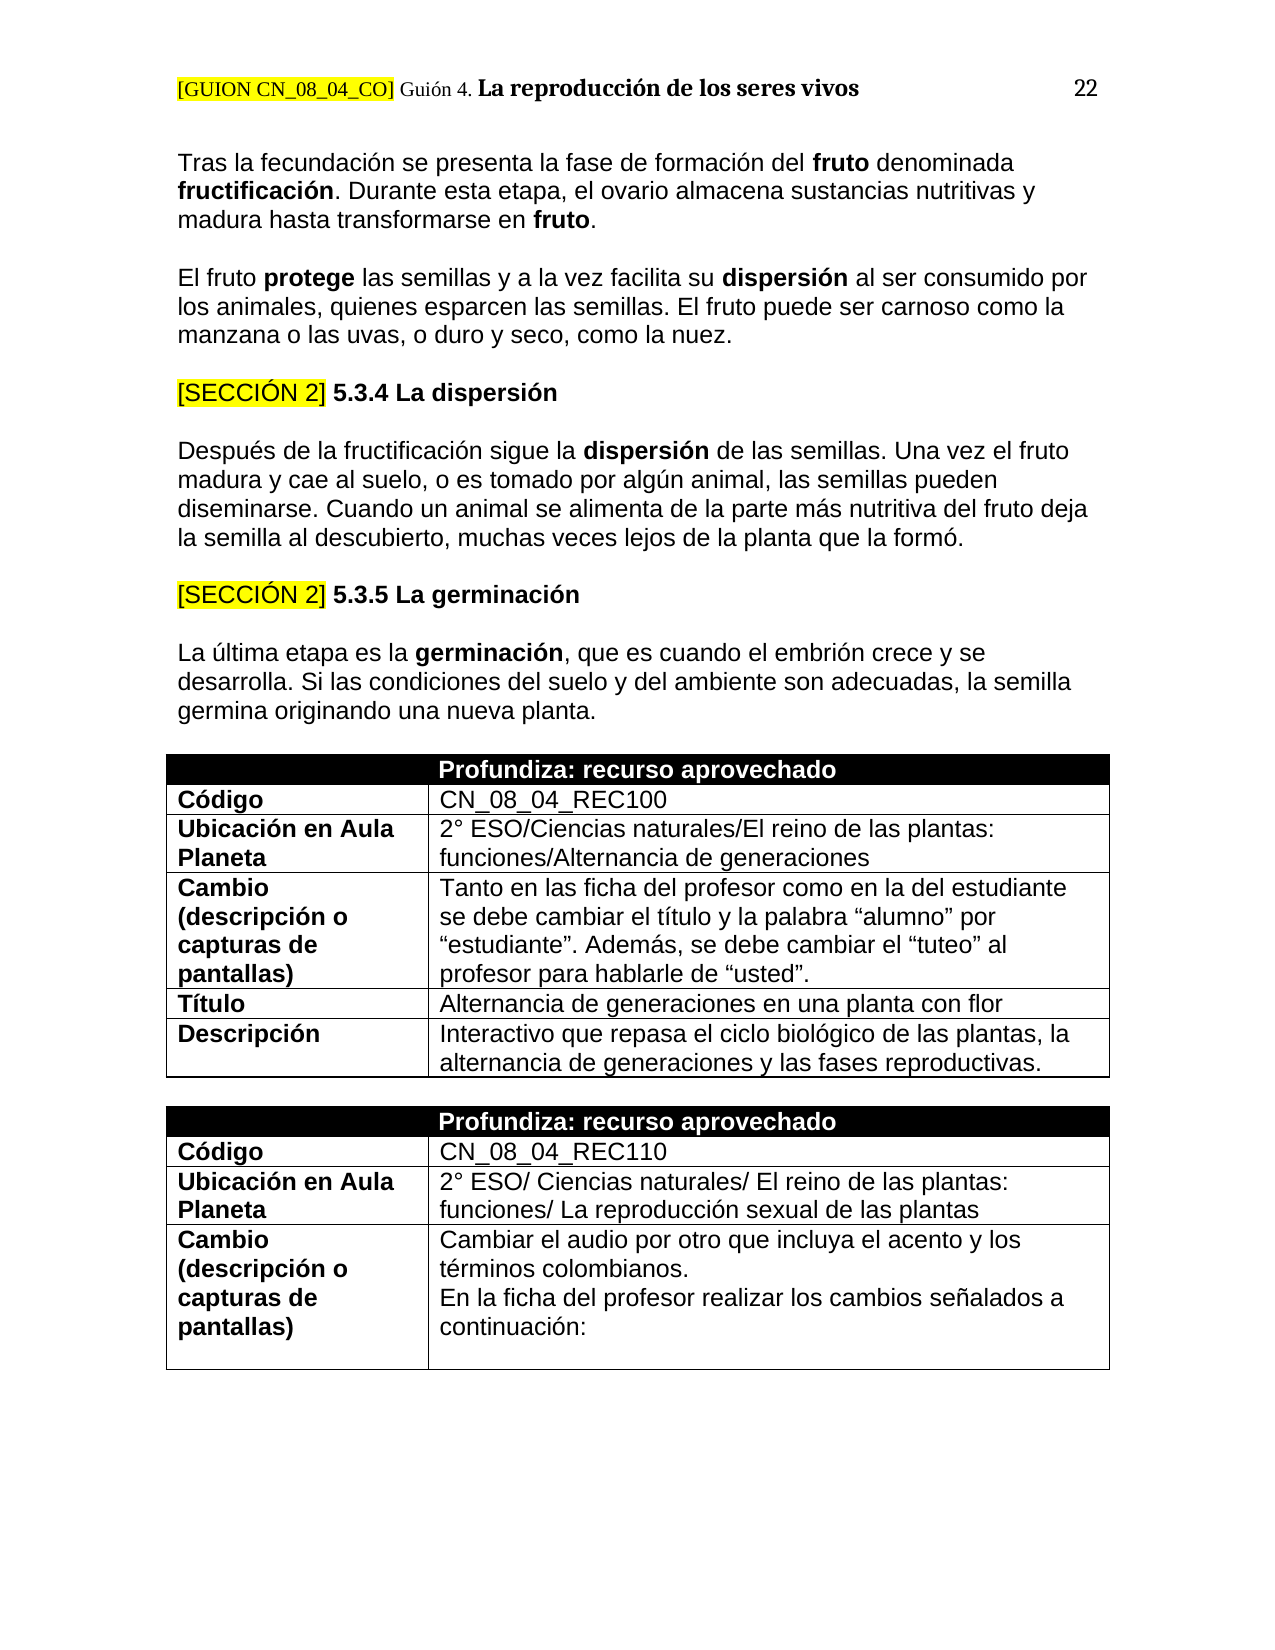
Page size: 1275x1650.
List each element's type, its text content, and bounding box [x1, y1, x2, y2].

text [SECCIÓN 2] 5.3.5 La germinación [326, 581, 1098, 609]
text El fruto protege las semillas y a la vez facilita su dispersión al ser consumido por los animales, quienes esparcen las semillas. El fruto puede ser carnoso como la manzana o las uvas, o duro y seco, como la nuez. [177, 263, 1098, 349]
text Tras la fecundación se presenta la fase de formación del fruto denominada fructificación. Durante esta etapa, el ovario almacena sustancias nutritivas y madura hasta transformarse en fruto. [177, 148, 1098, 234]
text [SECCIÓN 2] 5.3.4 La dispersión [177, 378, 1098, 407]
table_cell Ubicación en Aula Planeta [167, 1167, 428, 1224]
table_cell Interactivo que repasa el ciclo biológico de las plantas, la alternancia de generaciones y las fases reproductivas. [429, 1019, 1109, 1076]
table_cell Ubicación en Aula Planeta [167, 815, 428, 872]
table_cell Código [167, 1137, 428, 1166]
text La última etapa es la germinación, que es cuando el embrión crece y se desarrolla. Si las condiciones del suelo y del ambiente son adecuadas, la semilla germina originando una nueva planta. [177, 638, 1098, 725]
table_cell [167, 1225, 428, 1369]
table_cell Descripción [167, 1019, 428, 1076]
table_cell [429, 1225, 1109, 1369]
table_cell Título [167, 989, 428, 1018]
table_cell CN_08_04_REC110 [429, 1137, 1109, 1166]
table_header Profundiza: recurso aprovechado [167, 1107, 1109, 1136]
table_cell Código [167, 785, 428, 813]
table_cell Alternancia de generaciones en una planta con flor [429, 989, 1109, 1018]
table_cell Cambio (descripción o capturas de pantallas) [167, 873, 428, 988]
table_cell 2° ESO/Ciencias naturales/El reino de las plantas: funciones/Alternancia de generaciones [429, 815, 1109, 872]
table_cell 2° ESO/ Ciencias naturales/ El reino de las plantas: funciones/ La reproducción sexual de las plantas [429, 1167, 1109, 1224]
table_header Profundiza: recurso aprovechado [167, 755, 1109, 784]
text Después de la fructificación sigue la dispersión de las semillas. Una vez el fruto madura y cae al suelo, o es tomado por algún animal, las semillas pueden diseminarse. Cuando un animal se alimenta de la parte más nutritiva del fruto deja la semilla al descubierto, muchas veces lejos de la planta que la formó. [177, 436, 1098, 551]
table_cell CN_08_04_REC100 [429, 785, 1109, 813]
table_cell Tanto en las ficha del profesor como en la del estudiante se debe cambiar el título y la palabra “alumno” por “estudiante”. Además, se debe cambiar el “tuteo” al profesor para hablarle de “usted”. [429, 873, 1109, 988]
